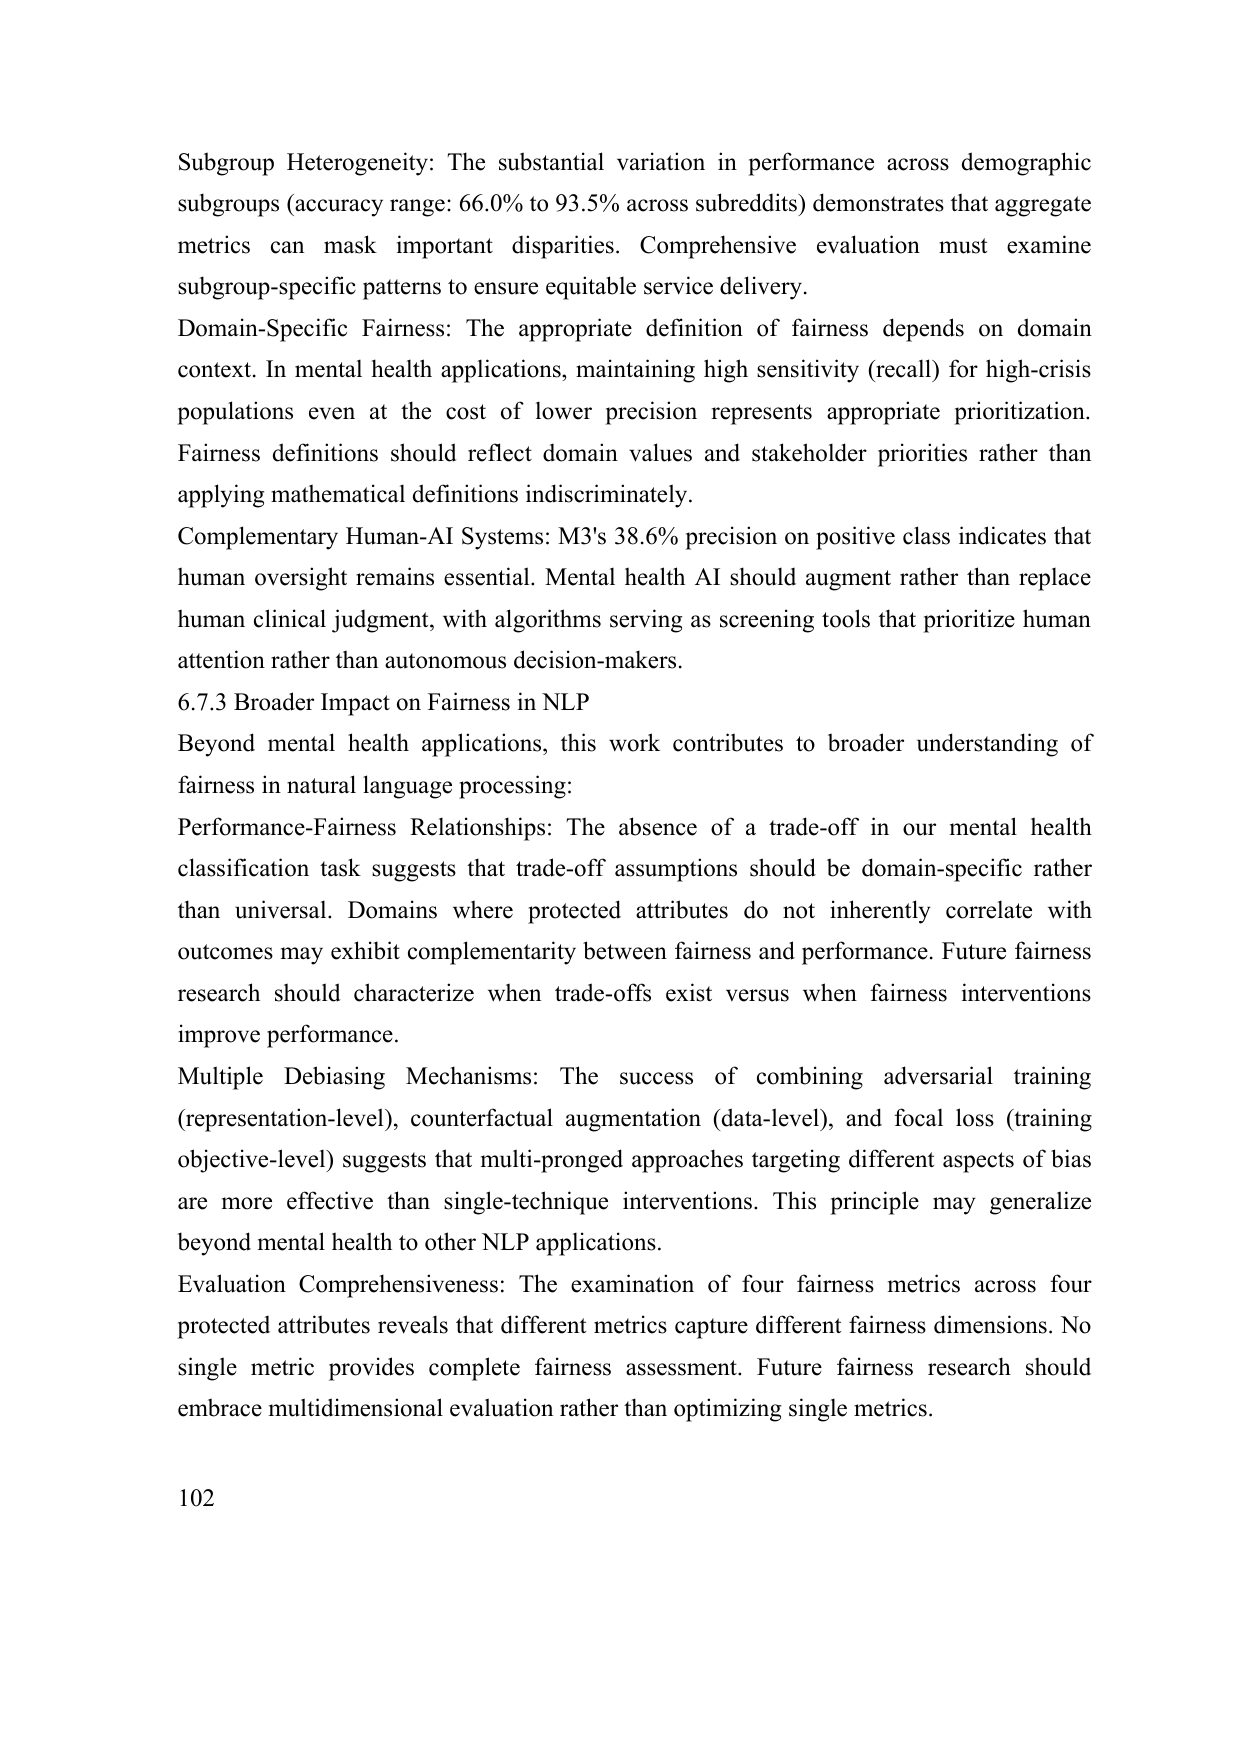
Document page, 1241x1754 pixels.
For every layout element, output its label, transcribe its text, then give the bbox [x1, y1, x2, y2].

text Technical Feasibility: Fair mental health AI is technically achievable using existing machine learning techniques. Organizations need not choose between accuracy and fairness—both objectives can be pursued simultaneously through appropriate architecture design and training procedures. [177, 231, 1092, 383]
text 6.7.3 Broader Impact on Fairness in NLP [177, 1145, 1092, 1173]
text Fairness as Quality Indicator: The finding that fairness interventions improve performance suggests that fairness metrics serve as indicators of model quality and generalization. Models that perform poorly on fairness metrics likely have learned spurious correlations that limit their practical utility. Fairness evaluation should be standard practice in model development, not an optional ethical consideration. [177, 397, 1092, 591]
text Complementary Human-AI Systems: M3's 38.6% precision on positive class indicates that human oversight remains essential. Mental health AI should augment rather than replace human clinical judgment, with algorithms serving as screening tools that prioritize human attention rather than autonomous decision-makers. [177, 979, 1092, 1131]
text Beyond mental health applications, this work contributes to broader understanding of fairness in natural language processing: [177, 1187, 1092, 1256]
text The findings carry important implications for developing equitable mental health AI systems: [177, 148, 1092, 217]
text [177, 1270, 1092, 1422]
text Domain-Specific Fairness: The appropriate definition of fairness depends on domain context. In mental health applications, maintaining high sensitivity (recall) for high-crisis populations even at the cost of lower precision represents appropriate prioritization. Fairness definitions should reflect domain values and stakeholder priorities rather than applying mathematical definitions indiscriminately. [177, 771, 1092, 965]
text Subgroup Heterogeneity: The substantial variation in performance across demographic subgroups (accuracy range: 66.0% to 93.5% across subreddits) demonstrates that aggregate metrics can mask important disparities. Comprehensive evaluation must examine subgroup-specific patterns to ensure equitable service delivery. [177, 605, 1092, 757]
